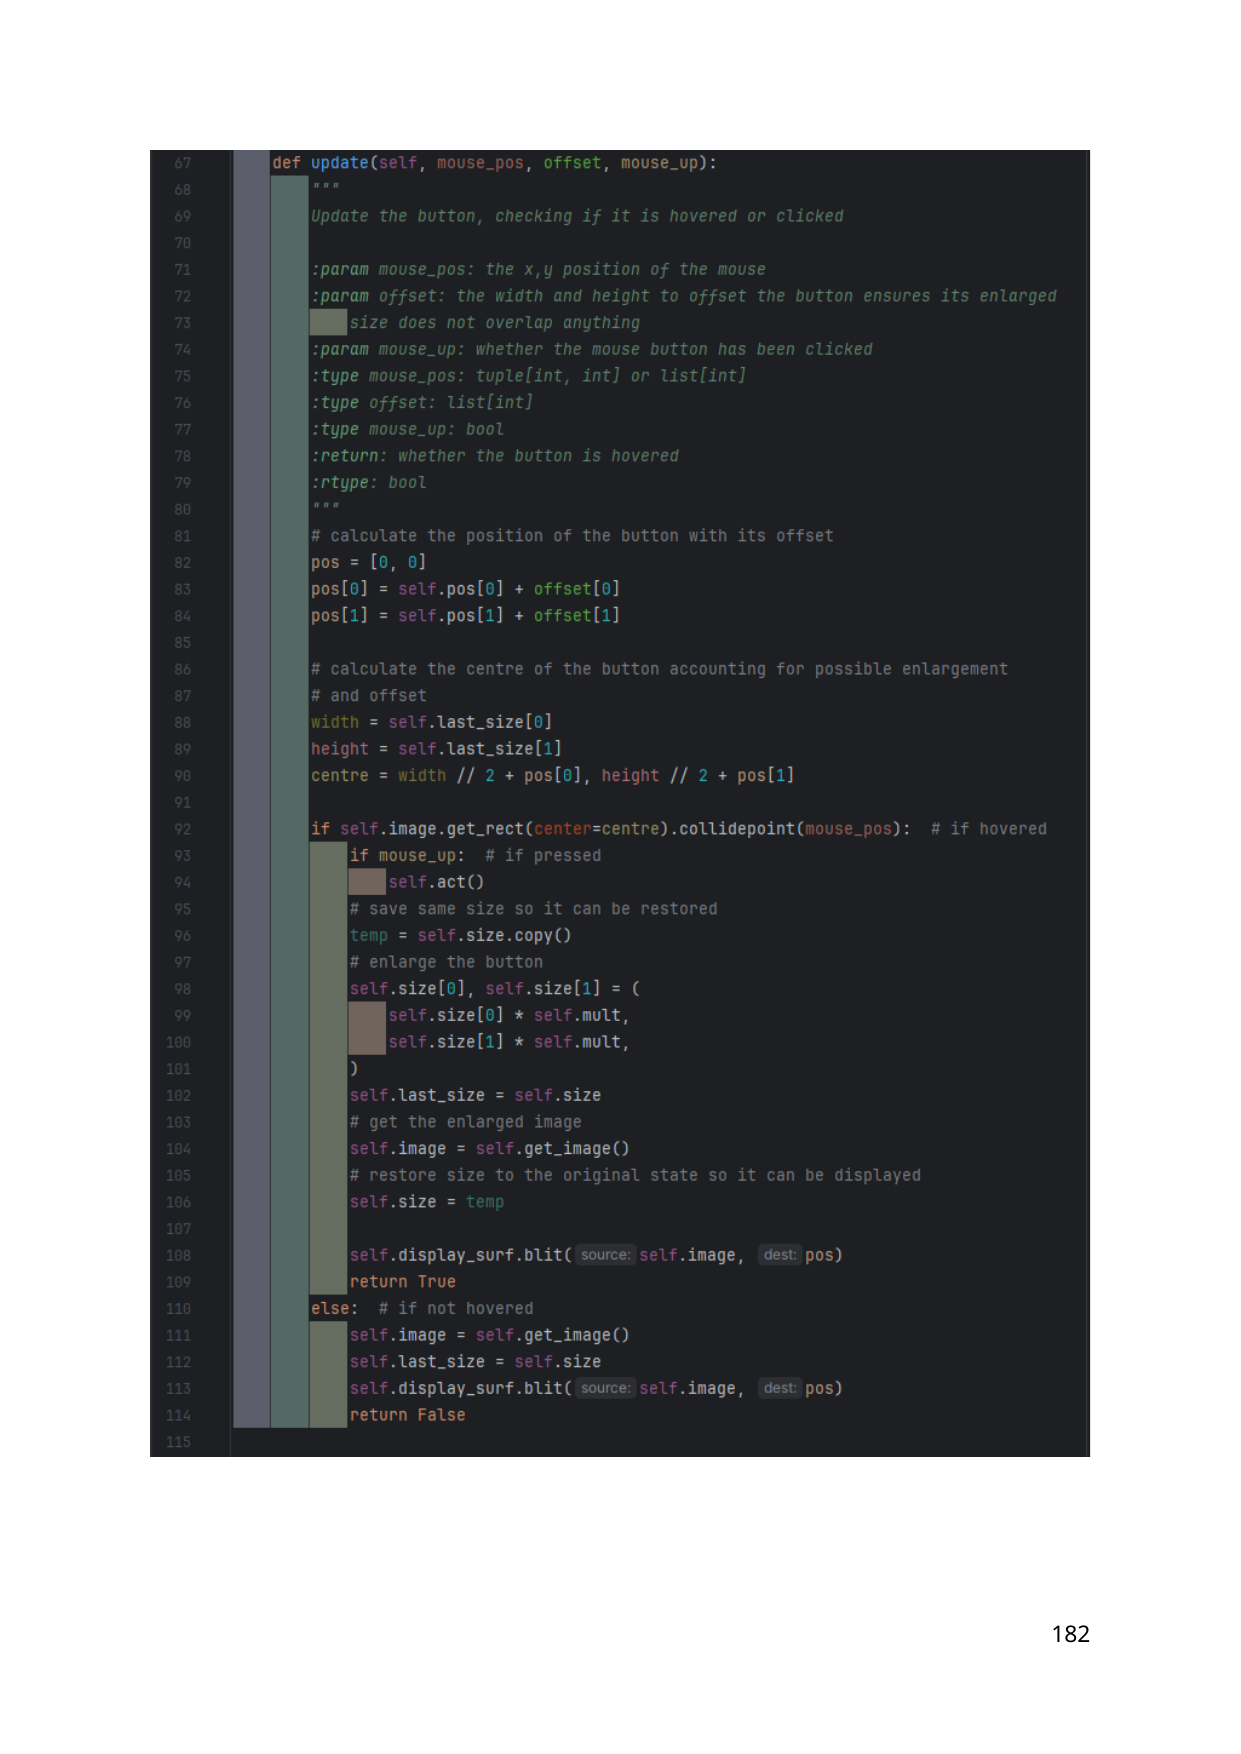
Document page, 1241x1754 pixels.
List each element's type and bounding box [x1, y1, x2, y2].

picture [150, 150, 1091, 1457]
